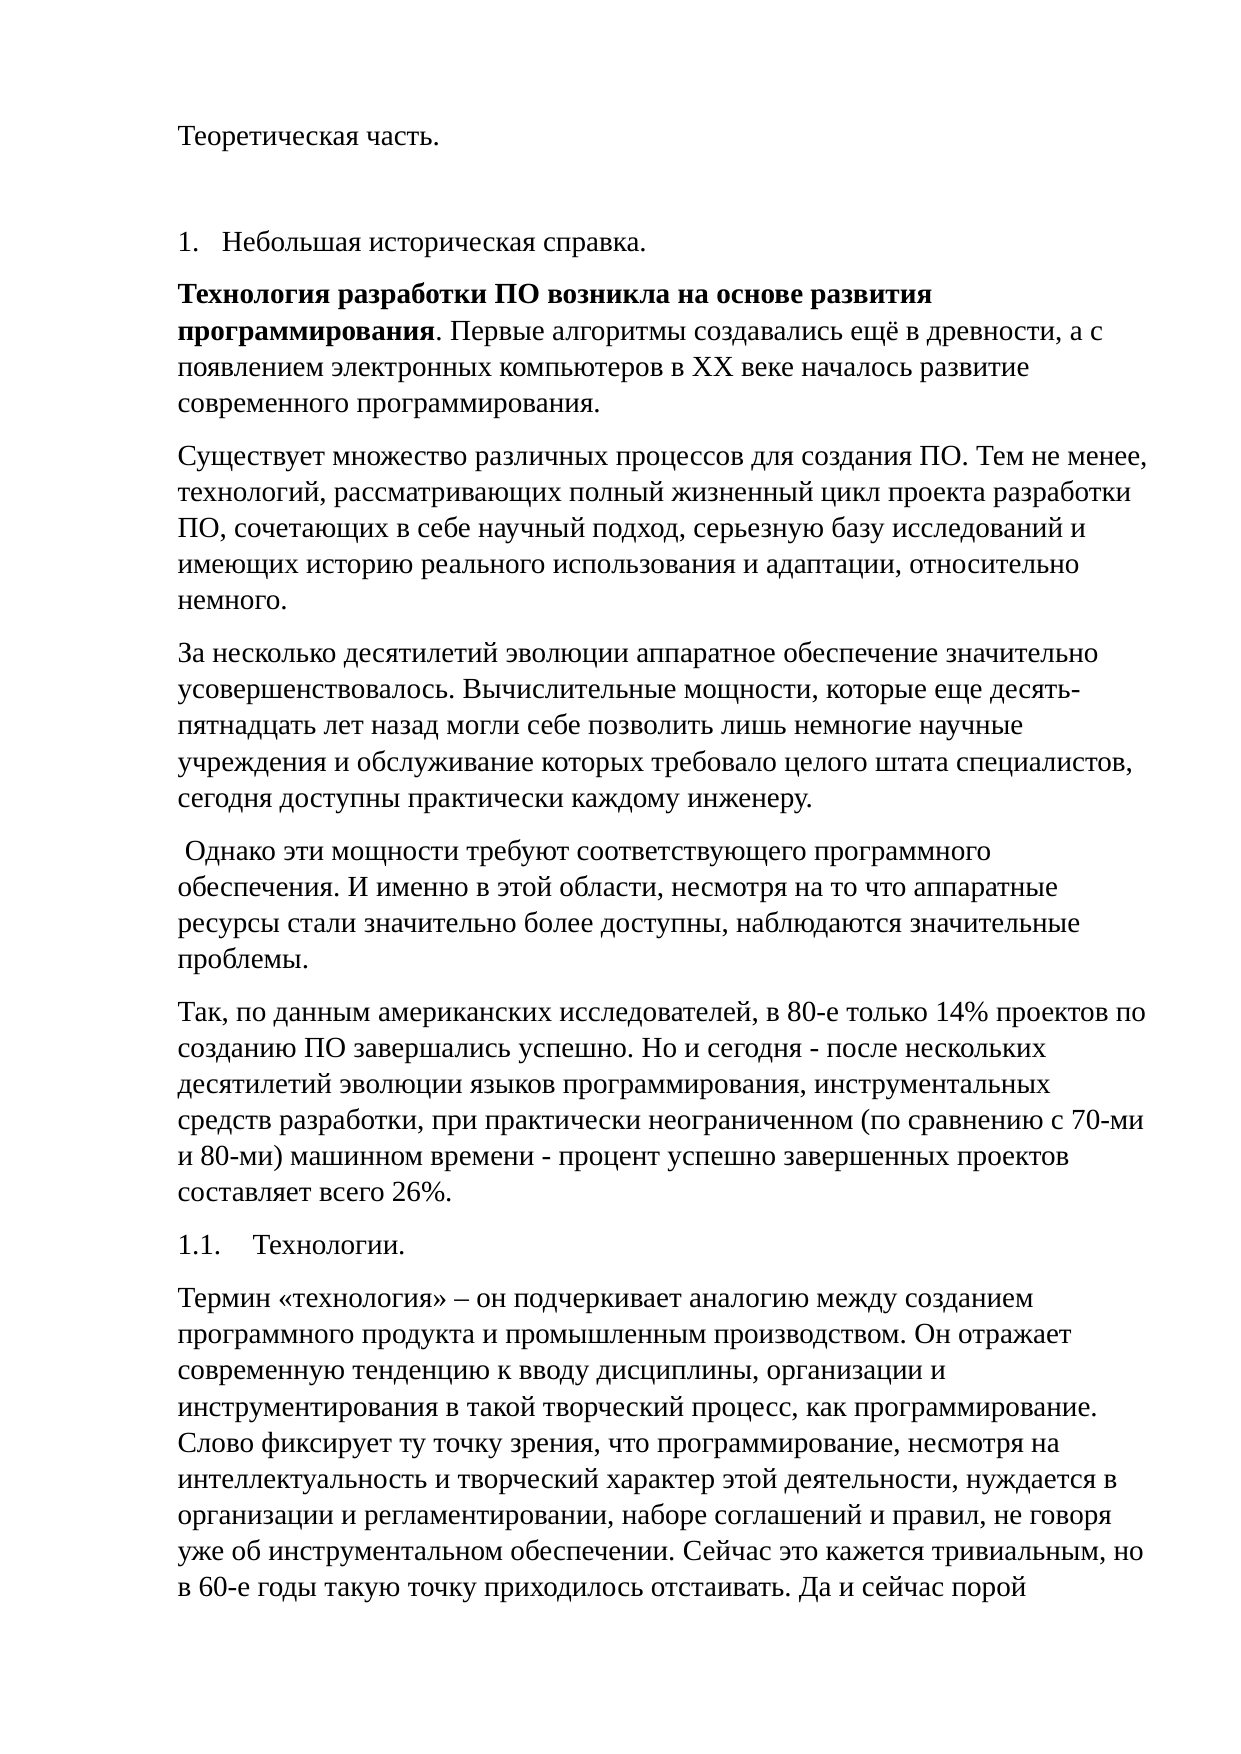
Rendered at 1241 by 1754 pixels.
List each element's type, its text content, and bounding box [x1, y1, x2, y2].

text За несколько десятилетий эволюции аппаратное обеспечение значительно усовершенствовалось. Вычислительные мощности, которые еще десять-пятнадцать лет назад могли себе позволить лишь немногие научные учреждения и обслуживание которых требовало целого штата специалистов, сегодня доступны практически каждому инженеру. [177, 635, 1152, 813]
list Небольшая историческая справка. [177, 224, 1152, 257]
text Однако эти мощности требуют соответствующего программного обеспечения. И именно в этой области, несмотря на то что аппаратные ресурсы стали значительно более доступны, наблюдаются значительные проблемы. [177, 833, 1152, 974]
text Технология разработки ПО возникла на основе развития программирования. Первые алгоритмы создавались ещё в древности, а с появлением электронных компьютеров в XX веке началось развитие современного программирования. [177, 277, 1152, 418]
text Так, по данным американских исследователей, в 80-е только 14% проектов по созданию ПО завершались успешно. Но и сегодня - после нескольких десятилетий эволюции языков программирования, инструментальных средств разработки, при практически неограниченном (по сравнению с 70-ми и 80-ми) машинном времени - процент успешно завершенных проектов составляет всего 26%. [177, 994, 1152, 1208]
list Технологии. [177, 1227, 1152, 1261]
text Существует множество различных процессов для создания ПО. Тем не менее, технологий, рассматривающих полный жизненный цикл проекта разработки ПО, сочетающих в себе научный подход, серьезную базу исследований и имеющих историю реального использования и адаптации, относительно немного. [177, 438, 1152, 616]
text Теоретическая часть. [177, 118, 1152, 152]
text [177, 1280, 1152, 1603]
